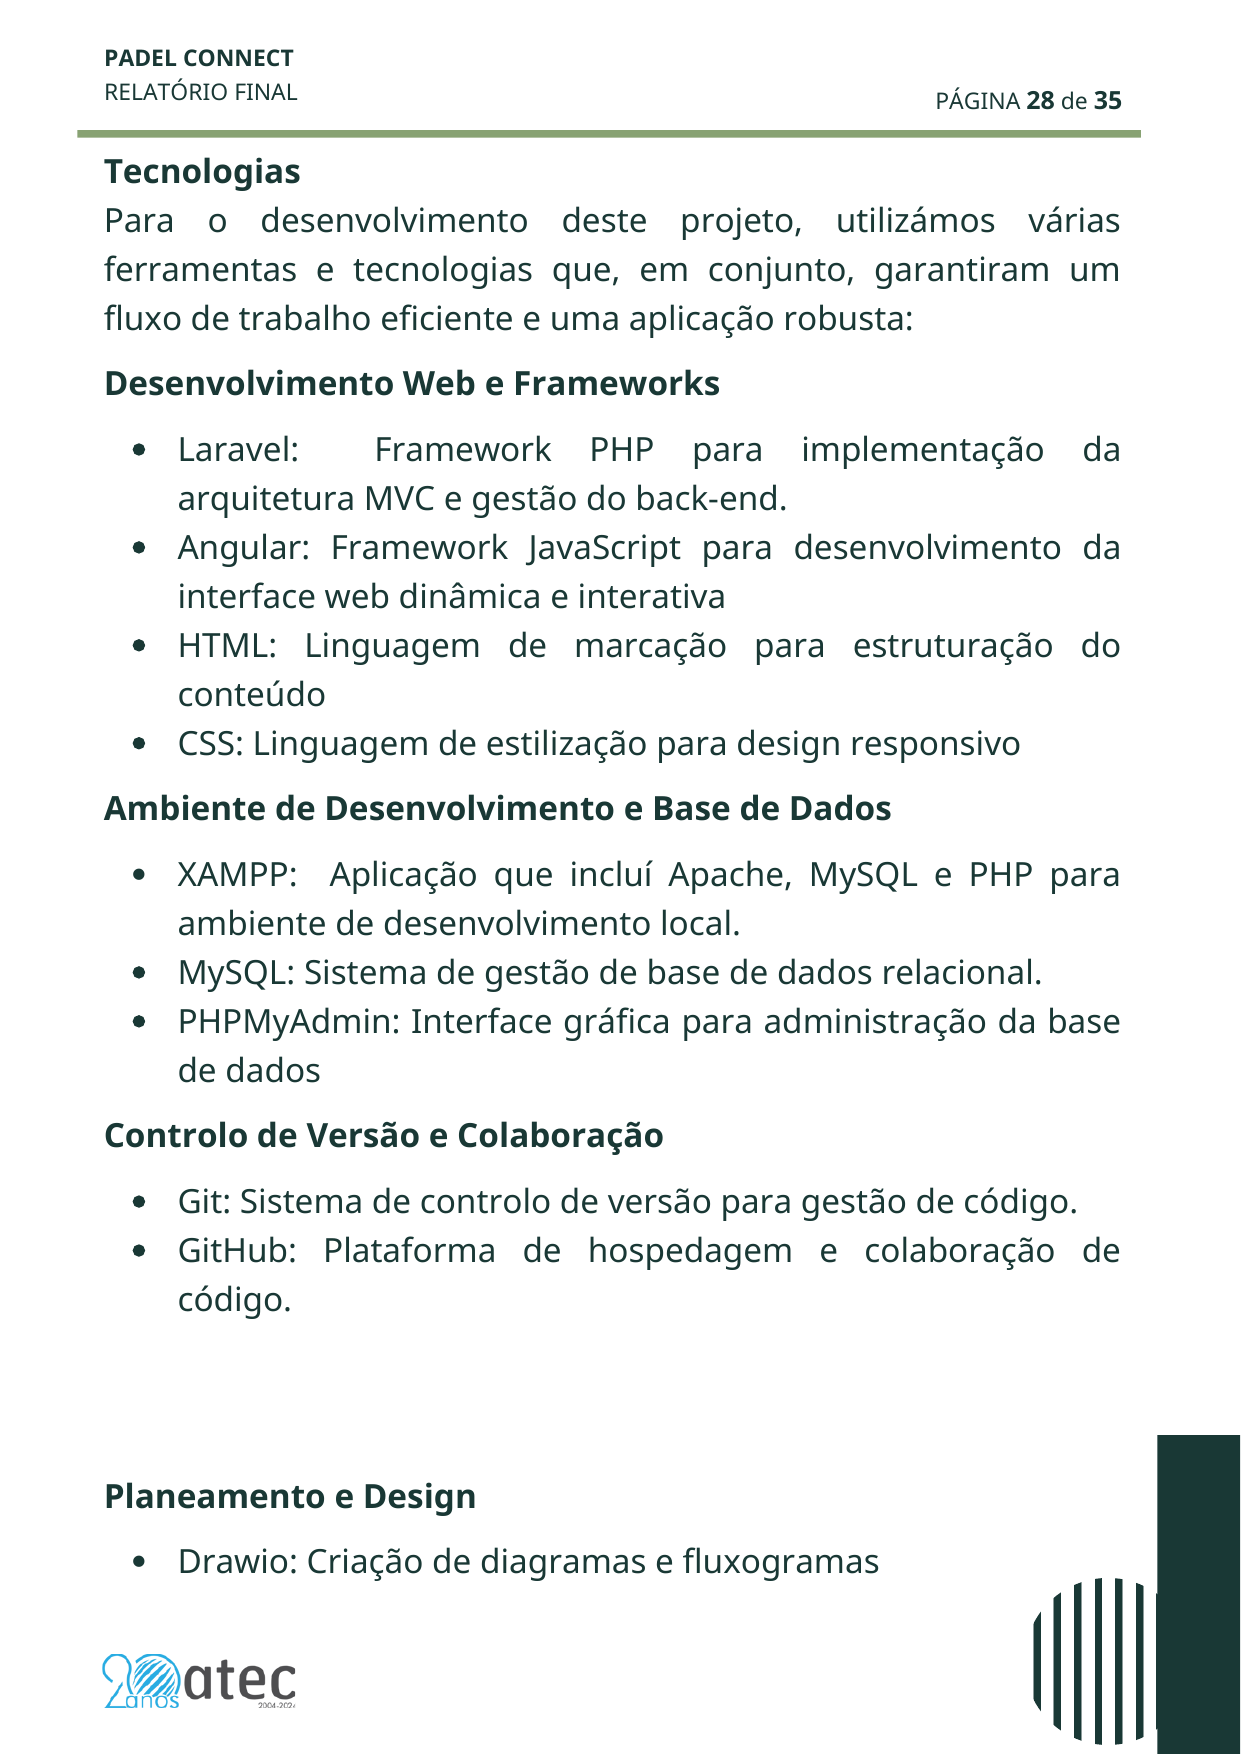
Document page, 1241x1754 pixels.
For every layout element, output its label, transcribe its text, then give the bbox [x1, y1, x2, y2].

list Drawio: Criação de diagramas e fluxogramas [133, 1538, 1122, 1583]
list Laravel: Framework PHP para implementação da arquitetura MVC e gestão do back-end. [133, 426, 1122, 520]
text Ambiente de Desenvolvimento e Base de Dados [103, 785, 1122, 830]
list HTML: Linguagem de marcação para estruturação do conteúdo [133, 621, 1122, 716]
list GitHub: Plataforma de hospedagem e colaboração de código. [133, 1227, 1122, 1321]
list MySQL: Sistema de gestão de base de dados relacional. [133, 948, 1122, 994]
subtitle Para o desenvolvimento deste projeto, utilizámos várias ferramentas e tecnologias que, em conjunto, garantiram um fluxo de trabalho eficiente e uma aplicação robusta: [103, 196, 1122, 340]
list PHPMyAdmin: Interface gráfica para administração da base de dados [133, 997, 1122, 1092]
list Git: Sistema de controlo de versão para gestão de código. [133, 1178, 1122, 1223]
list CSS: Linguagem de estilização para design responsivo [133, 719, 1122, 765]
text Controlo de Versão e Colaboração [103, 1112, 1122, 1157]
picture [1024, 1579, 1157, 1746]
text Planeamento e Design [103, 1472, 1122, 1518]
list XAMPP: Aplicação que incluí Apache, MySQL e PHP para ambiente de desenvolvimento local. [133, 851, 1122, 945]
text Desenvolvimento Web e Frameworks [103, 360, 1122, 405]
picture [102, 1654, 295, 1708]
list Angular: Framework JavaScript para desenvolvimento da interface web dinâmica e interativa [133, 523, 1122, 618]
subtitle Tecnologias [103, 147, 1122, 193]
